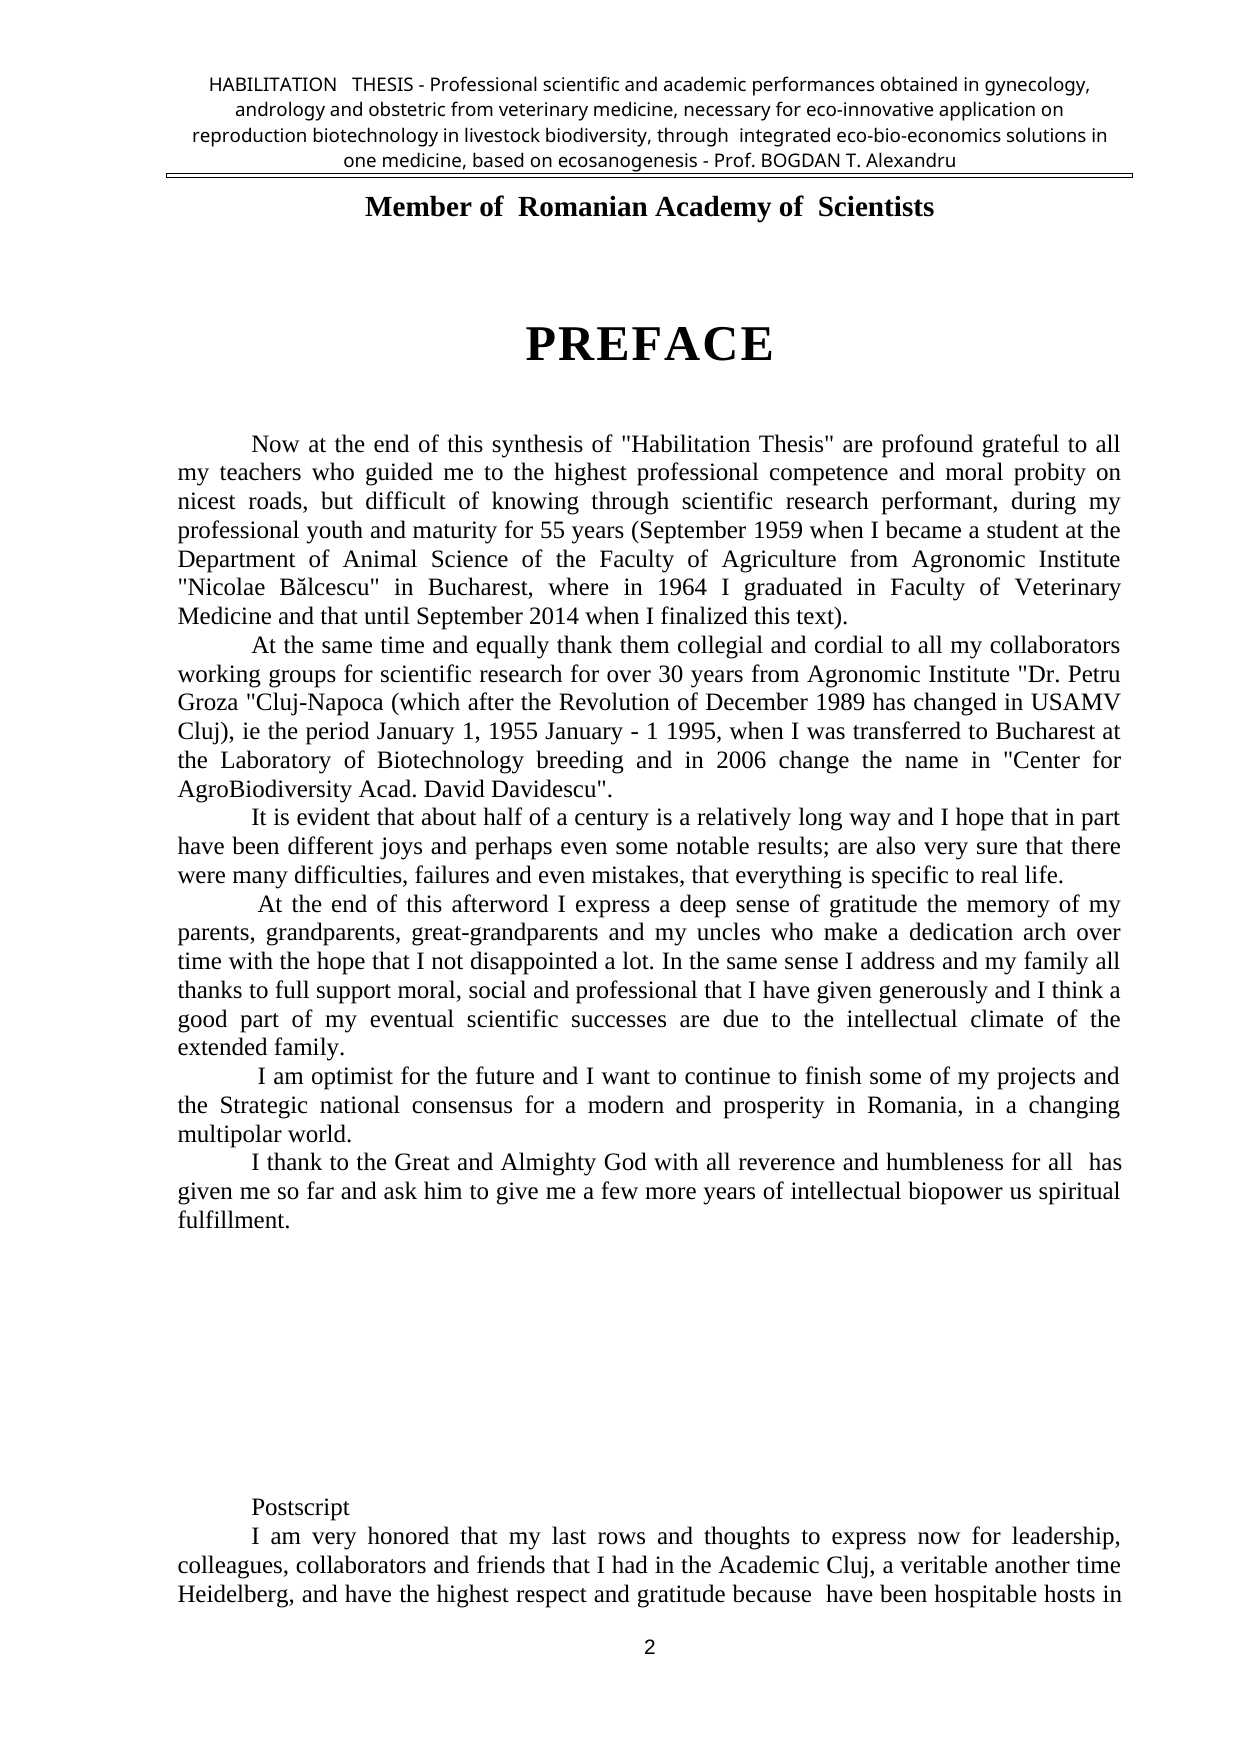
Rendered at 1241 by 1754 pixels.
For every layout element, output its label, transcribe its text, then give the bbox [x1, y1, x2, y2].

text At the end of this afterword I express a deep sense of gratitude the memory of my parents, grandparents, great-grandparents and my uncles who make a dedication arch over time with the hope that I not disappointed a lot. In the same sense I address and my family all thanks to full support moral, social and professional that I have given generously and I think a good part of my eventual scientific successes are due to the intellectual climate of the extended family. [177, 889, 1122, 1061]
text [177, 1521, 1122, 1607]
text At the same time and equally thank them collegial and cordial to all my collaborators working groups for scientific research for over 30 years from Agronomic Institute "Dr. Petru Groza "Cluj-Napoca (which after the Revolution of December 1989 has changed in USAMV Cluj), ie the period January 1, 1955 January - 1 1995, when I was transferred to Bucharest at the Laboratory of Biotechnology breeding and in 2006 change the name in "Center for AgroBiodiversity Acad. David Davidescu". [177, 630, 1122, 802]
text PREFACE [177, 314, 1122, 371]
text Now at the end of this synthesis of "Habilitation Thesis" are profound grateful to all my teachers who guided me to the highest professional competence and moral probity on nicest roads, but difficult of knowing through scientific research performant, during my professional youth and maturity for 55 years (September 1959 when I became a student at the Department of Animal Science of the Faculty of Agriculture from Agronomic Institute "Nicolae Bălcescu" in Bucharest, where in 1964 I graduated in Faculty of Veterinary Medicine and that until September 2014 when I finalized this text). [177, 429, 1122, 630]
text It is evident that about half of a century is a relatively long way and I hope that in part have been different joys and perhaps even some notable results; are also very sure that there were many difficulties, failures and even mistakes, that everything is specific to real life. [177, 802, 1122, 889]
text I am optimist for the future and I want to continue to finish some of my projects and the Strategic national consensus for a modern and prosperity in Romania, in a changing multipolar world. [177, 1061, 1122, 1147]
text Postscript [177, 1492, 1122, 1521]
text I thank to the Great and Almighty God with all reverence and humbleness for all has given me so far and ask him to give me a few more years of intellectual biopower us spiritual fulfillment. [177, 1147, 1122, 1234]
text Member of Romanian Academy of Scientists [177, 189, 1122, 223]
